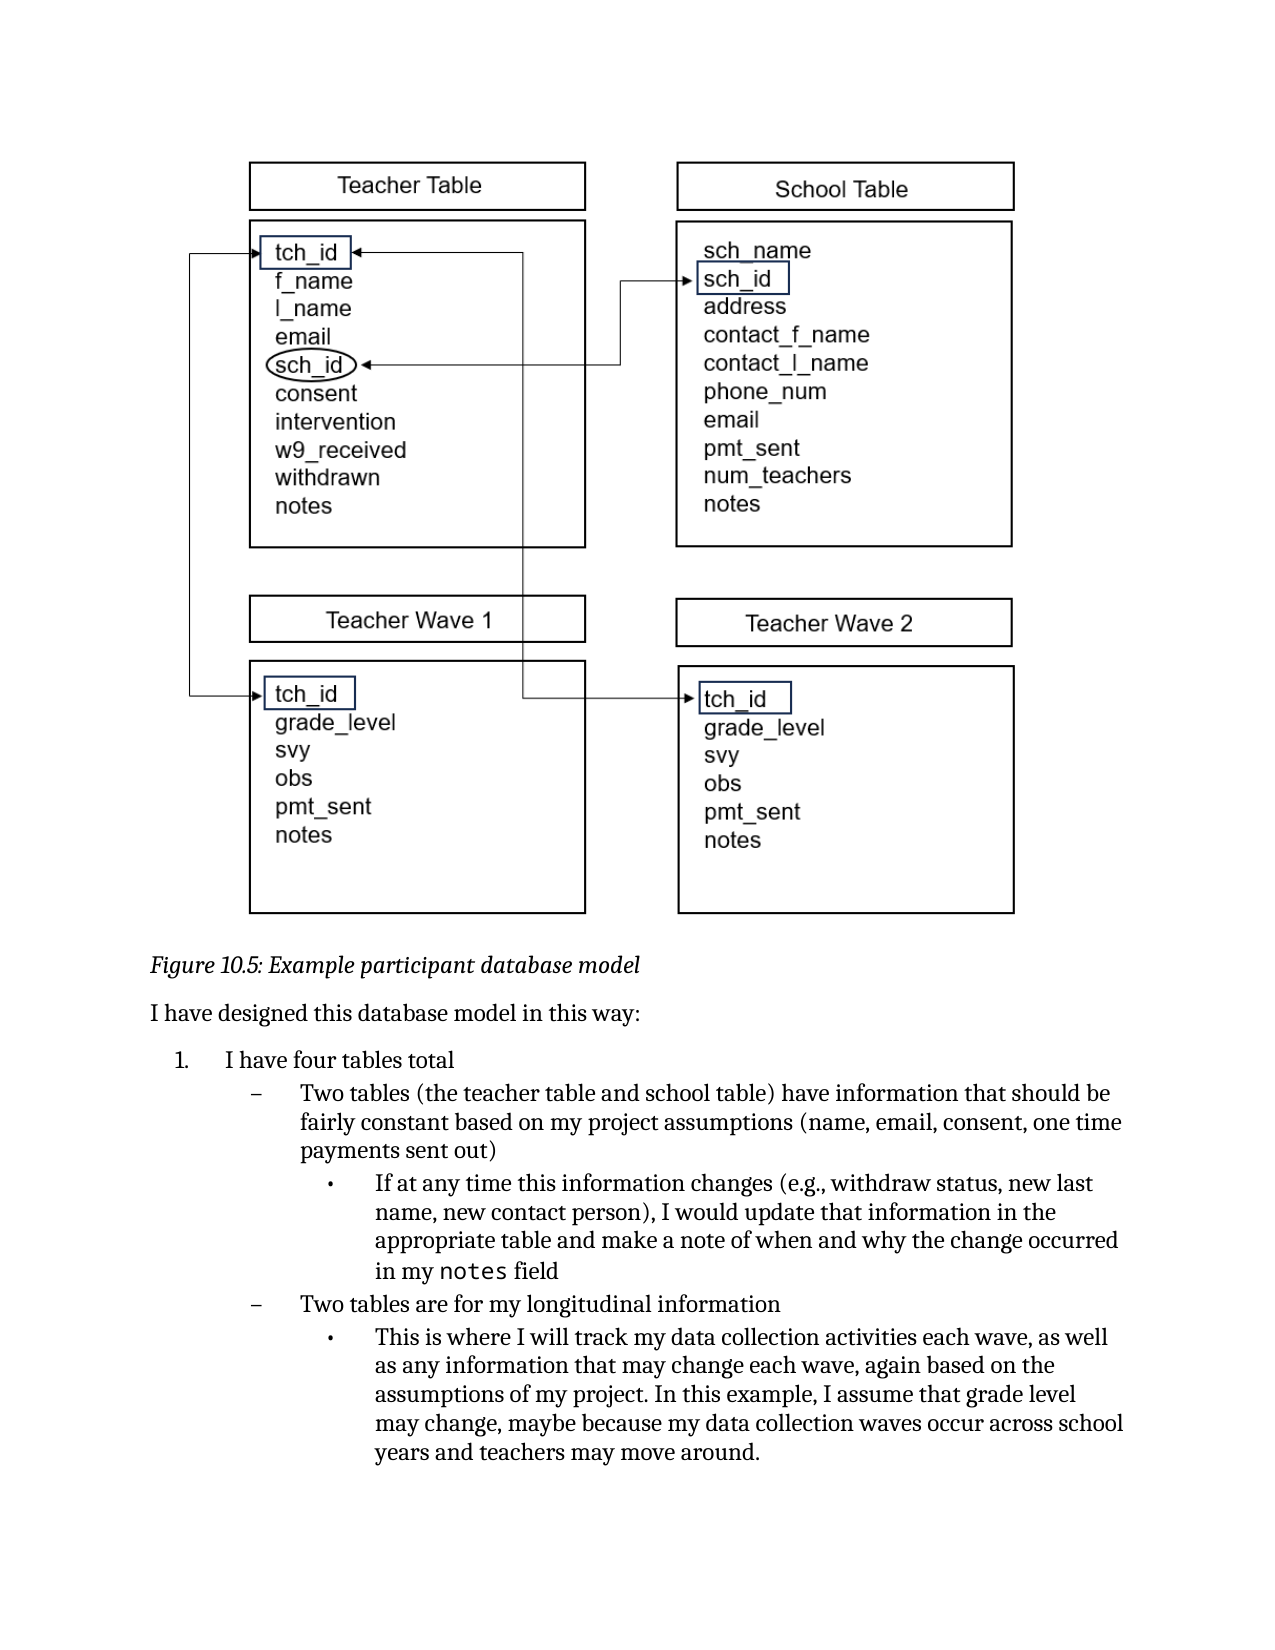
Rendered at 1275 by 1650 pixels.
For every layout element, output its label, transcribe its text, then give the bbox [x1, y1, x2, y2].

picture [168, 150, 1038, 931]
text I have designed this database model in this way: [150, 999, 1125, 1027]
list I have four tables total [175, 1046, 1125, 1075]
list Two tables are for my longitudinal information [250, 1290, 1125, 1319]
list This is where I will track my data collection activities each wave, as well as any information that may change each wave, again based on the assumptions of my project. In this example, I assume that grade level may change, maybe because my data collection waves occur across school years and teachers may move around. [325, 1322, 1125, 1466]
list Two tables (the teacher table and school table) have information that should be fairly constant based on my project assumptions (name, email, consent, one time payments sent out) [250, 1079, 1125, 1165]
list If at any time this information changes (e.g., withdraw status, new last name, new contact person), I would update that information in the appropriate table and make a note of when and why the change occurred in my notes field [325, 1169, 1125, 1286]
text Figure 10.5: Example participant database model [150, 951, 1125, 980]
